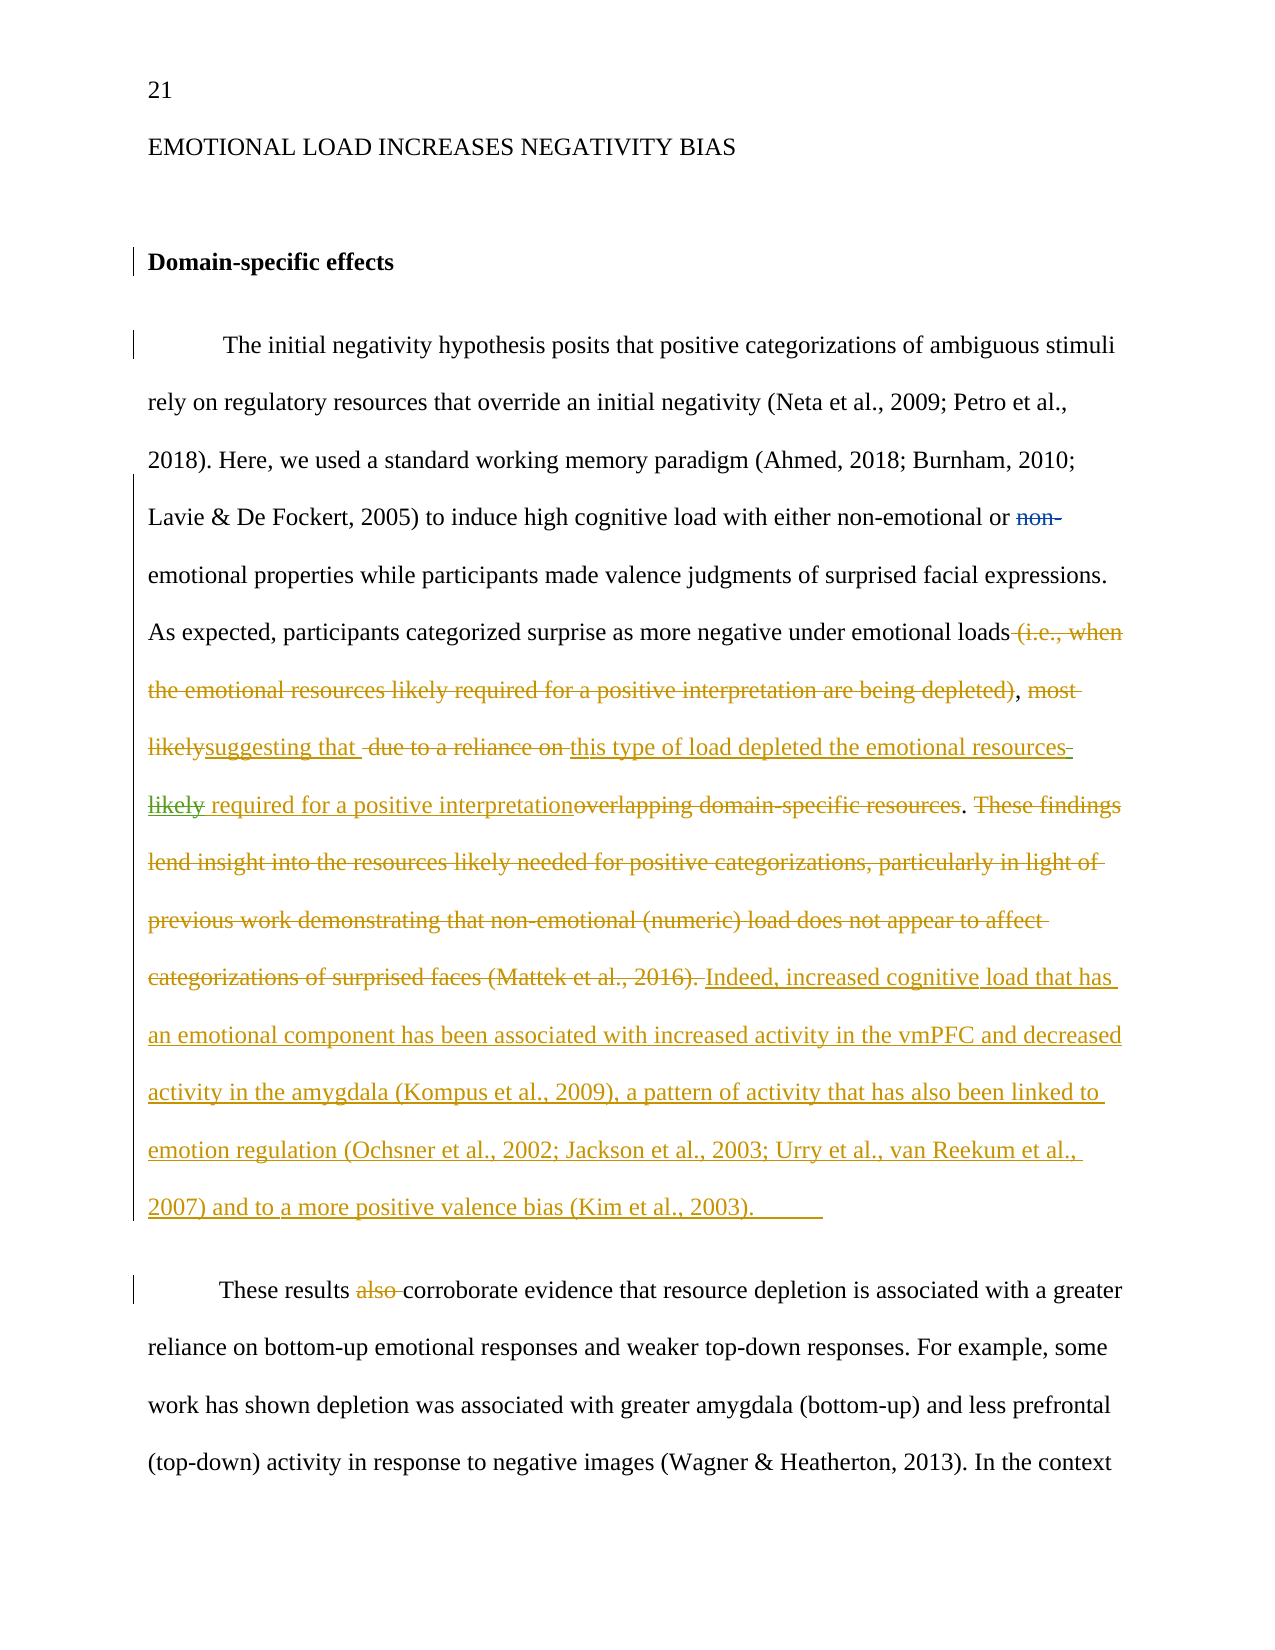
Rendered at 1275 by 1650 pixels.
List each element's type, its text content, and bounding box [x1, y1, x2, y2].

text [148, 1275, 1127, 1476]
text Domain-specific effects [148, 247, 1127, 276]
text The initial negativity hypothesis posits that positive categorizations of ambiguous stimuli rely on regulatory resources that override an initial negativity (Neta et al., 2009; Petro et al., 2018). Here, we used a standard working memory paradigm (Ahmed, 2018; Burnham, 2010; Lavie & De Fockert, 2005) to induce high cognitive load with either non-emotional or emotional properties while participants made valence judgments of surprised facial expressions. As expected, participants categorized surprise as more negative under emotional loads, . [148, 330, 1127, 1221]
